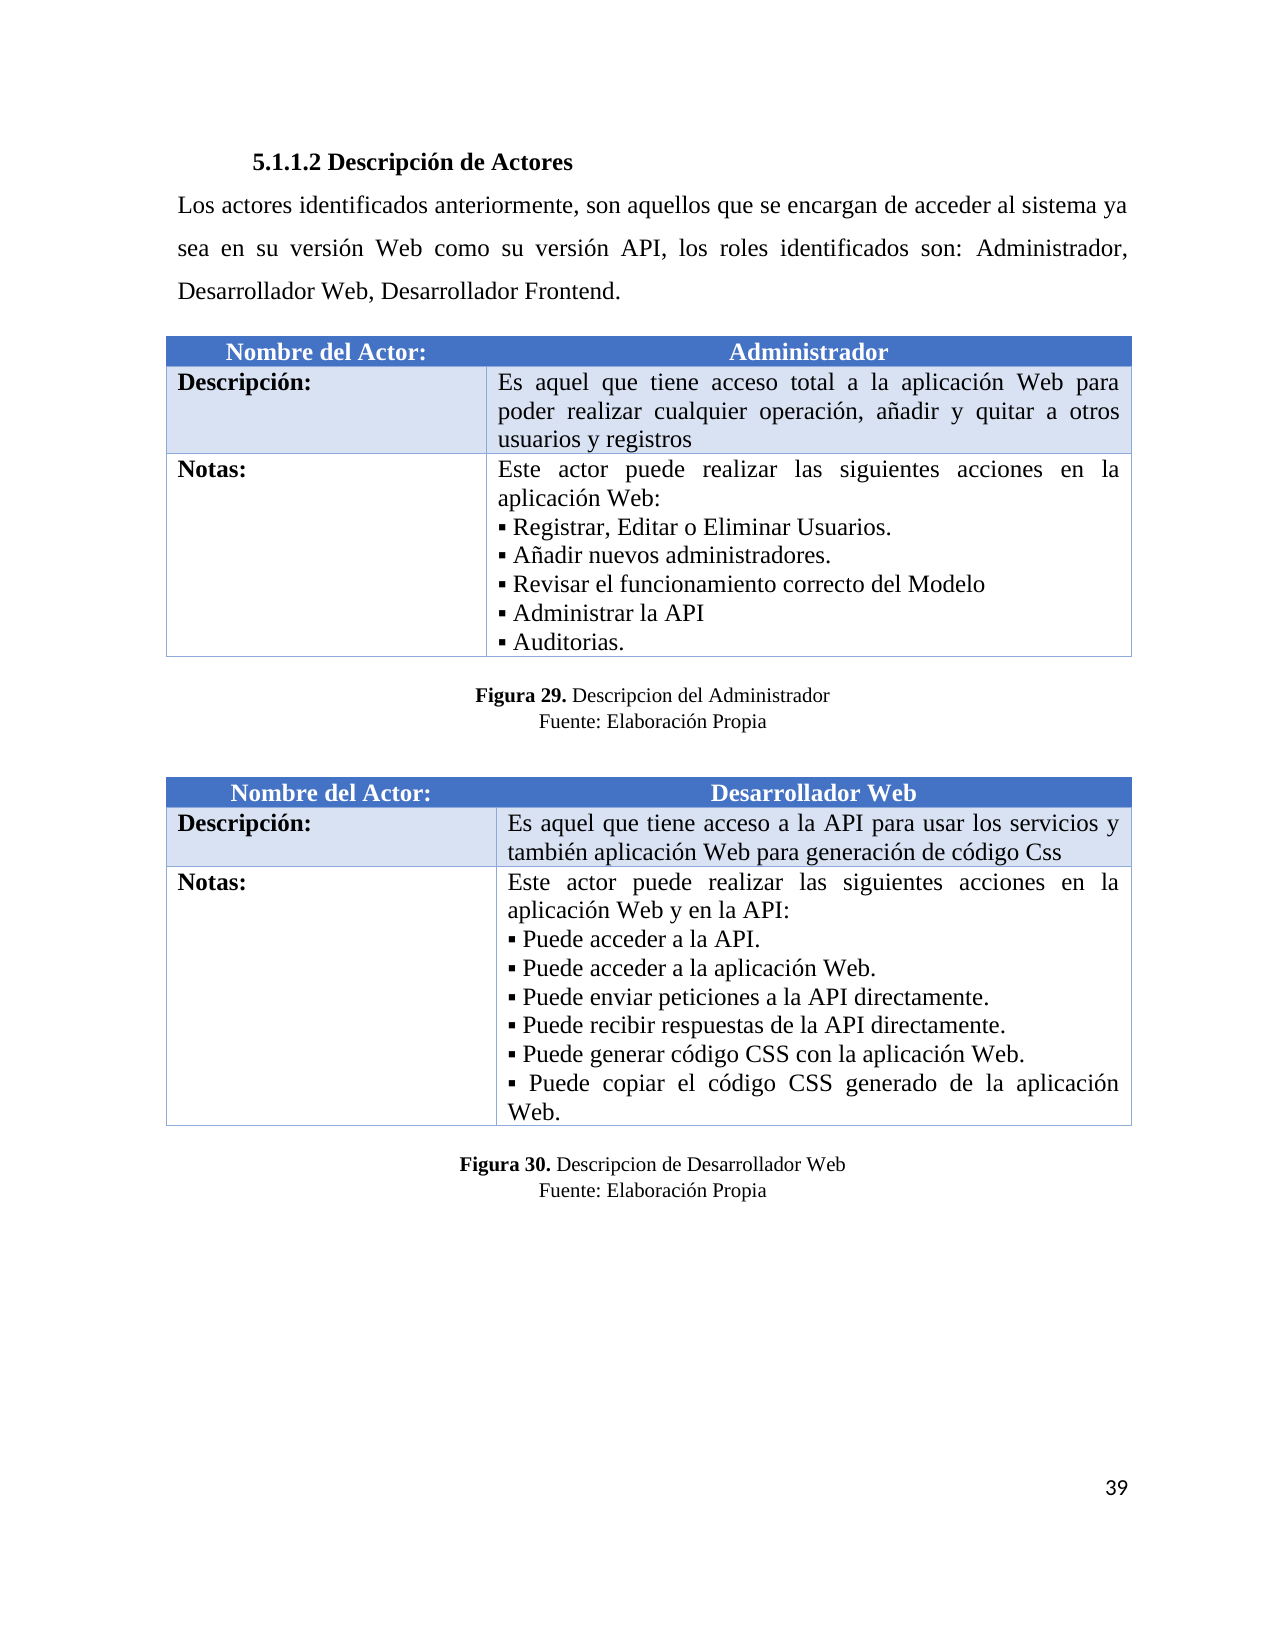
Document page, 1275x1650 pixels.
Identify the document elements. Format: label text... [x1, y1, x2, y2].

table_cell Notas: [167, 867, 496, 1125]
table_cell Descripción: [167, 367, 486, 453]
table_cell Este actor puede realizar las siguientes acciones en la aplicación Web y en la API: ▪ Puede acceder a la API. ▪ Puede acceder a la aplicación Web. ▪ Puede enviar peticiones a la API directamente. ▪ Puede recibir respuestas de la API directamente. ▪ Puede generar código CSS con la aplicación Web. ▪ Puede copiar el código CSS generado de la aplicación Web. [497, 867, 1131, 1125]
text Los actores identificados anteriormente, son aquellos que se encargan de acceder al sistema ya sea en su versión Web como su versión API, los roles identificados son: Administrador, Desarrollador Web, Desarrollador Frontend. [177, 190, 1128, 305]
table_cell Es aquel que tiene acceso a la API para usar los servicios y también aplicación Web para generación de código Css [497, 808, 1131, 866]
text Figura 30. Descripcion de Desarrollador Web [177, 1152, 1128, 1176]
table_header Administrador [487, 337, 1131, 366]
subtitle 5.1.1.2 Descripción de Actores [177, 147, 1128, 176]
list Fuente: Elaboración Propia [177, 1178, 1128, 1202]
table_cell Notas: [167, 454, 486, 656]
table_cell Es aquel que tiene acceso total a la aplicación Web para poder realizar cualquier operación, añadir y quitar a otros usuarios y registros [487, 367, 1131, 453]
table_cell Este actor puede realizar las siguientes acciones en la aplicación Web: ▪ Registrar, Editar o Eliminar Usuarios. ▪ Añadir nuevos administradores. ▪ Revisar el funcionamiento correcto del Modelo ▪ Administrar la API ▪ Auditorias. [487, 454, 1131, 656]
table_header Desarrollador Web [497, 778, 1131, 807]
text Figura 29. Descripcion del Administrador [177, 683, 1128, 707]
table_cell Descripción: [167, 808, 496, 866]
table_header Nombre del Actor: [167, 778, 496, 807]
table_header Nombre del Actor: [167, 337, 486, 366]
list Fuente: Elaboración Propia [177, 708, 1128, 733]
